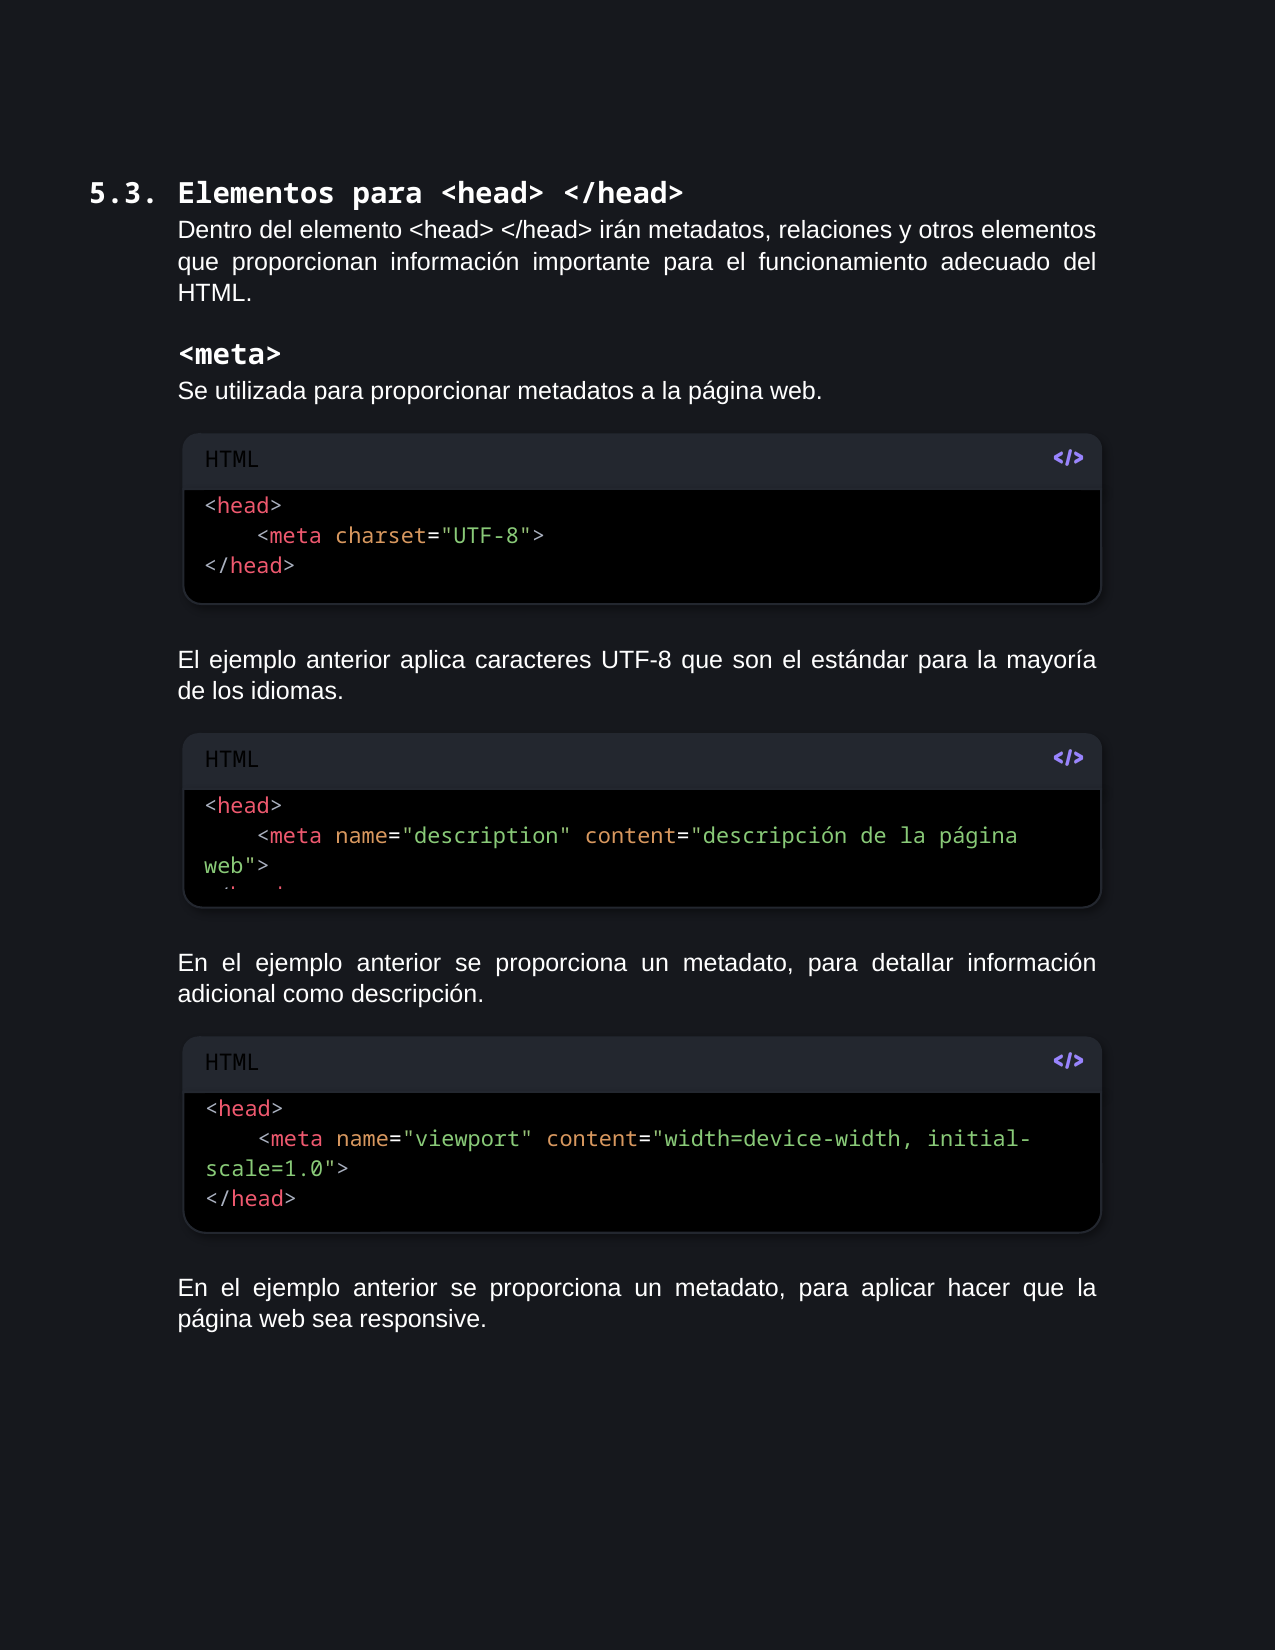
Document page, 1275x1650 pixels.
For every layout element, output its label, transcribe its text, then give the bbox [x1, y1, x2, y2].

subtitle <meta> [177, 333, 1098, 373]
subtitle Elementos para <head> </head> [88, 173, 1098, 212]
text El ejemplo anterior aplica caracteres UTF-8 que son el estándar para la mayoría de los idiomas. [177, 645, 1098, 705]
text Dentro del elemento <head> </head> irán metadatos, relaciones y otros elementos que proporcionan información importante para el funcionamiento adecuado del HTML. [177, 215, 1098, 306]
text Se utilizada para proporcionar metadatos a la página web. [177, 376, 1098, 405]
picture [1053, 442, 1084, 473]
picture [1053, 742, 1084, 773]
text En el ejemplo anterior se proporciona un metadato, para detallar información adicional como descripción. [177, 948, 1098, 1008]
text En el ejemplo anterior se proporciona un metadato, para aplicar hacer que la página web sea responsive. [177, 1273, 1098, 1333]
picture [1053, 1045, 1084, 1076]
